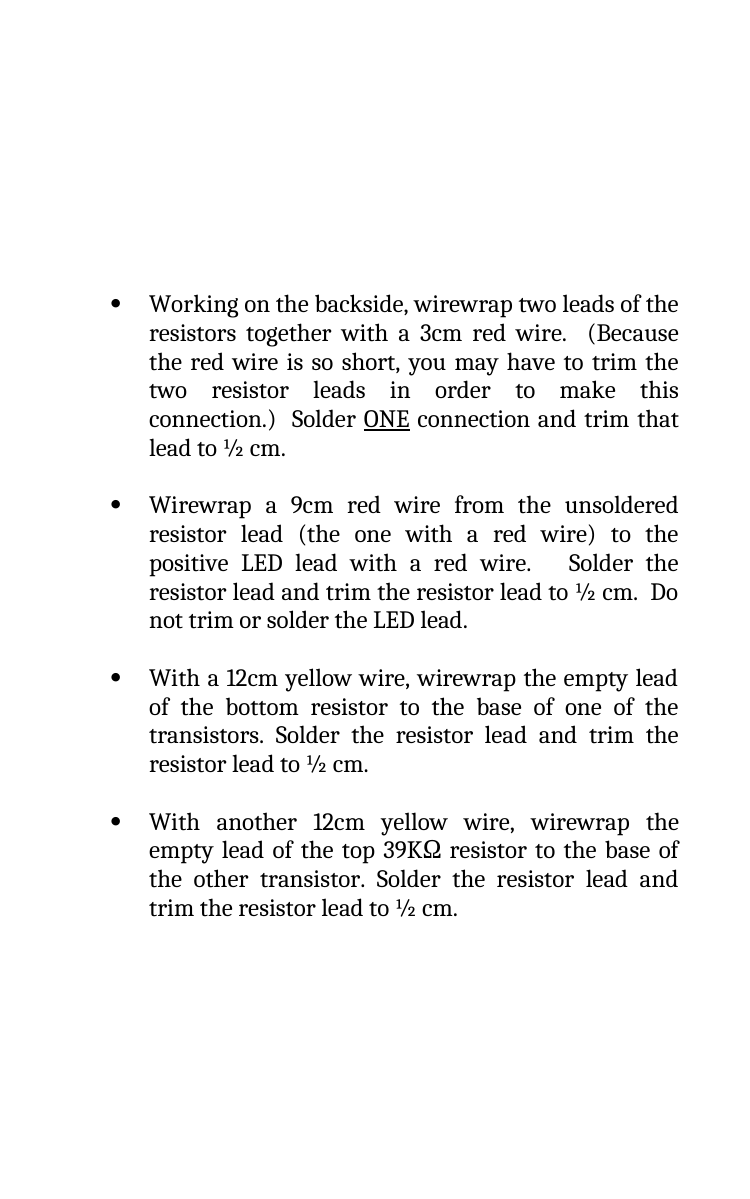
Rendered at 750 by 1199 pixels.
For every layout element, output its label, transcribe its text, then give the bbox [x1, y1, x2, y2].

list With another 12cm yellow wire, wirewrap the empty lead of the top 39KΩ resistor to the base of the other transistor. Solder the resistor lead and trim the resistor lead to ½ cm. [111, 807, 679, 922]
list With a 12cm yellow wire, wirewrap the empty lead of the bottom resistor to the base of one of the transistors. Solder the resistor lead and trim the resistor lead to ½ cm. [111, 664, 679, 779]
list Working on the backside, wirewrap two leads of the resistors together with a 3cm red wire. (Because the red wire is so short, you may have to trim the two resistor leads in order to make this connection.) Solder ONE connection and trim that lead to ½ cm. [111, 290, 679, 462]
list Wirewrap a 9cm red wire from the unsoldered resistor lead (the one with a red wire) to the positive LED lead with a red wire. Solder the resistor lead and trim the resistor lead to ½ cm. Do not trim or solder the LED lead. [111, 491, 679, 635]
